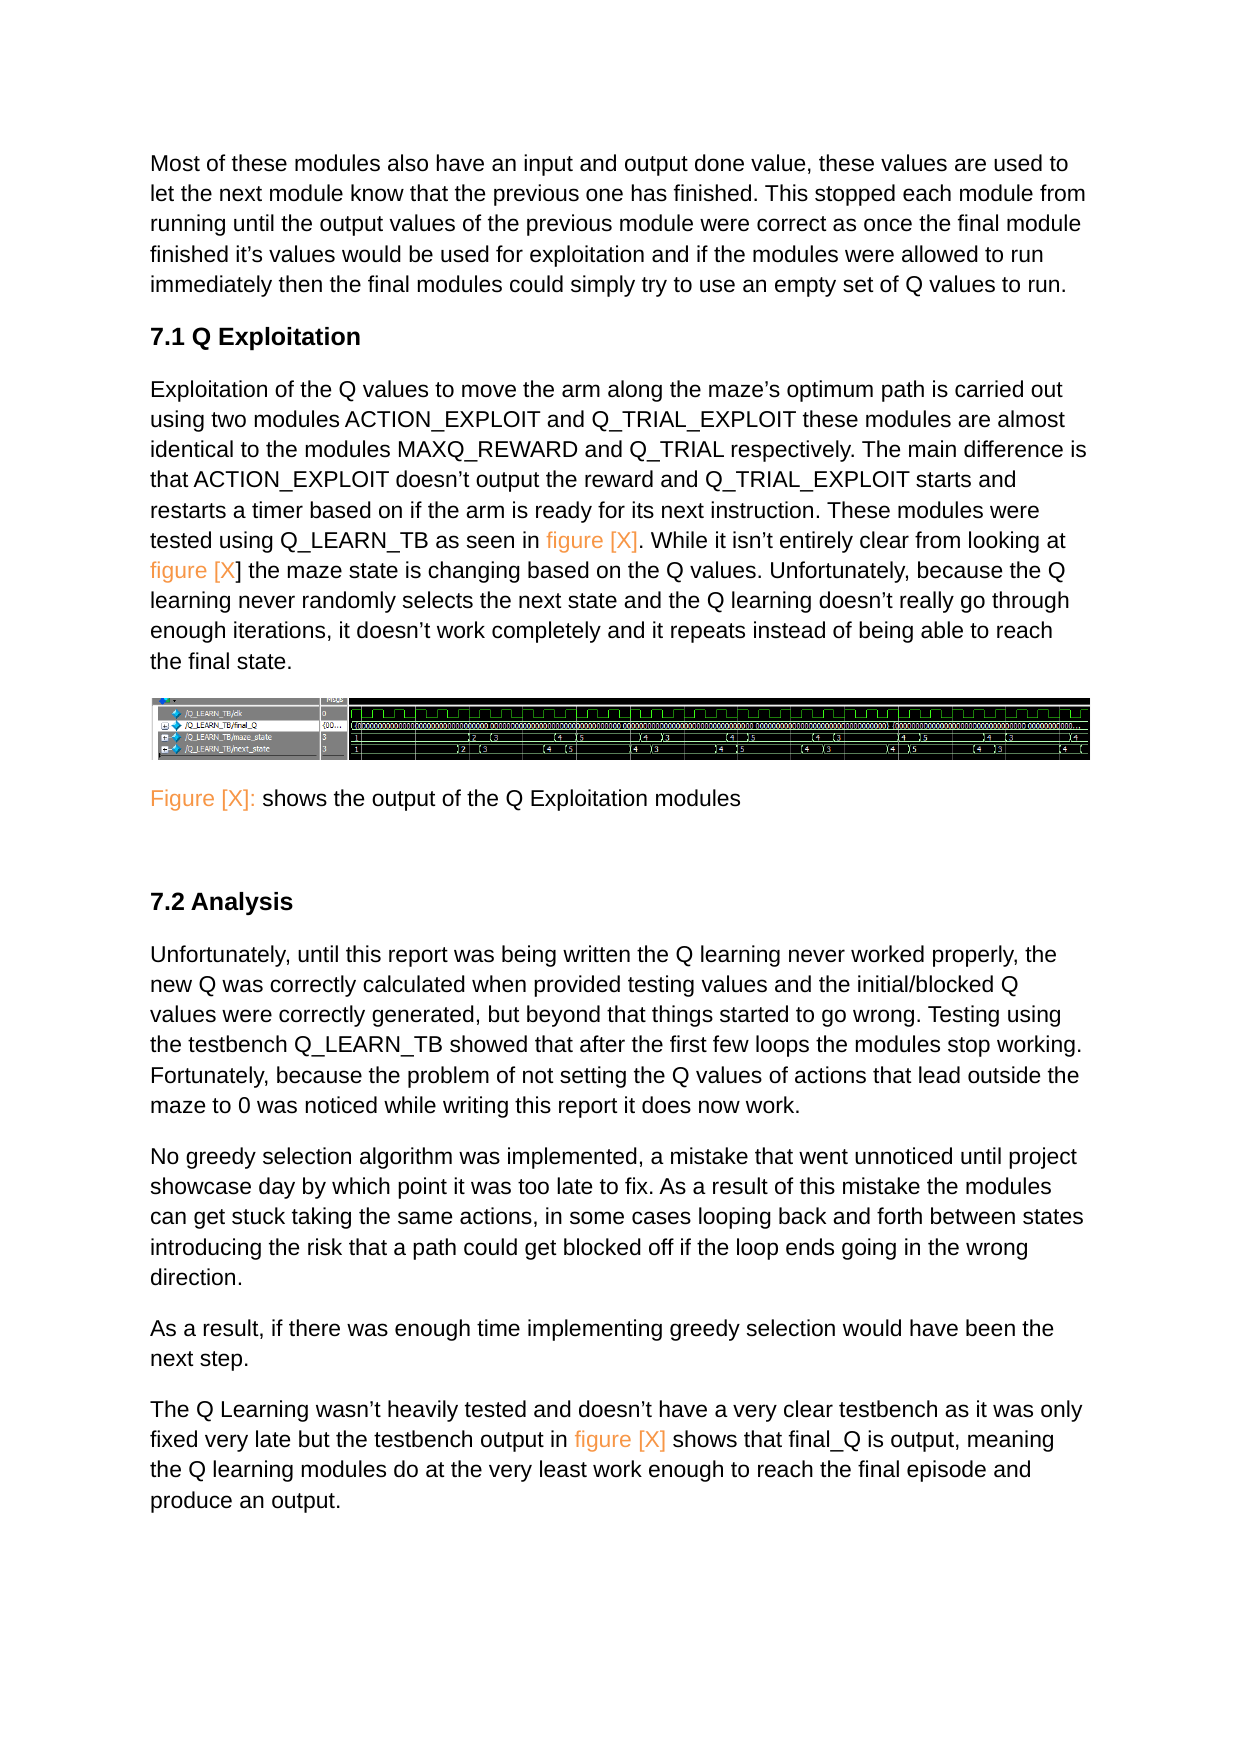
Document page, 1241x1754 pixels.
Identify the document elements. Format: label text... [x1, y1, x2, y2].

text Unfortunately, until this report was being written the Q learning never worked properly, the new Q was correctly calculated when provided testing values and the initial/blocked Q values were correctly generated, but beyond that things started to go wrong. Testing using the testbench Q_LEARN_TB showed that after the first few loops the modules stop working. Fortunately, because the problem of not setting the Q values of actions that lead outside the maze to 0 was noticed while writing this report it does now work. [150, 941, 1090, 1118]
text Figure [X]: shows the output of the Q Exploitation modules [150, 785, 1090, 811]
text Exploitation of the Q values to move the arm along the maze’s optimum path is carried out using two modules ACTION_EXPLOIT and Q_TRIAL_EXPLOIT these modules are almost identical to the modules MAXQ_REWARD and Q_TRIAL respectively. The main difference is that ACTION_EXPLOIT doesn’t output the reward and Q_TRIAL_EXPLOIT starts and restarts a timer based on if the arm is ready for its next instruction. These modules were tested using Q_LEARN_TB as seen in figure [X]. While it isn’t entirely clear from looking at figure [X] the maze state is changing based on the Q values. Unfortunately, because the Q learning never randomly selects the next state and the Q learning doesn’t really go through enough iterations, it doesn’t work completely and it repeats instead of being able to reach the final state. [150, 376, 1090, 674]
text As a result, if there was enough time implementing greedy selection would have been the next step. [150, 1315, 1090, 1371]
picture [150, 698, 1091, 760]
text The Q Learning wasn’t heavily tested and doesn’t have a very clear testbench as it was only fixed very late but the testbench output in figure [X] shows that final_Q is output, meaning the Q learning modules do at the very least work enough to reach the final episode and produce an output. [150, 1396, 1090, 1513]
text No greedy selection algorithm was implemented, a mistake that went unnoticed until project showcase day by which point it was too late to fix. As a result of this mistake the modules can get stuck taking the same actions, in some cases looping back and forth between states introducing the risk that a path could get blocked off if the loop ends going in the wrong direction. [150, 1143, 1090, 1290]
text 7.1 Q Exploitation [150, 322, 1090, 351]
text Most of these modules also have an input and output done value, these values are used to let the next module know that the previous one has finished. This stopped each module from running until the output values of the previous module were correct as once the final module finished it’s values would be used for exploitation and if the modules were allowed to run immediately then the final modules could simply try to use an empty set of Q values to run. [150, 150, 1090, 297]
text 7.2 Analysis [150, 887, 1090, 916]
